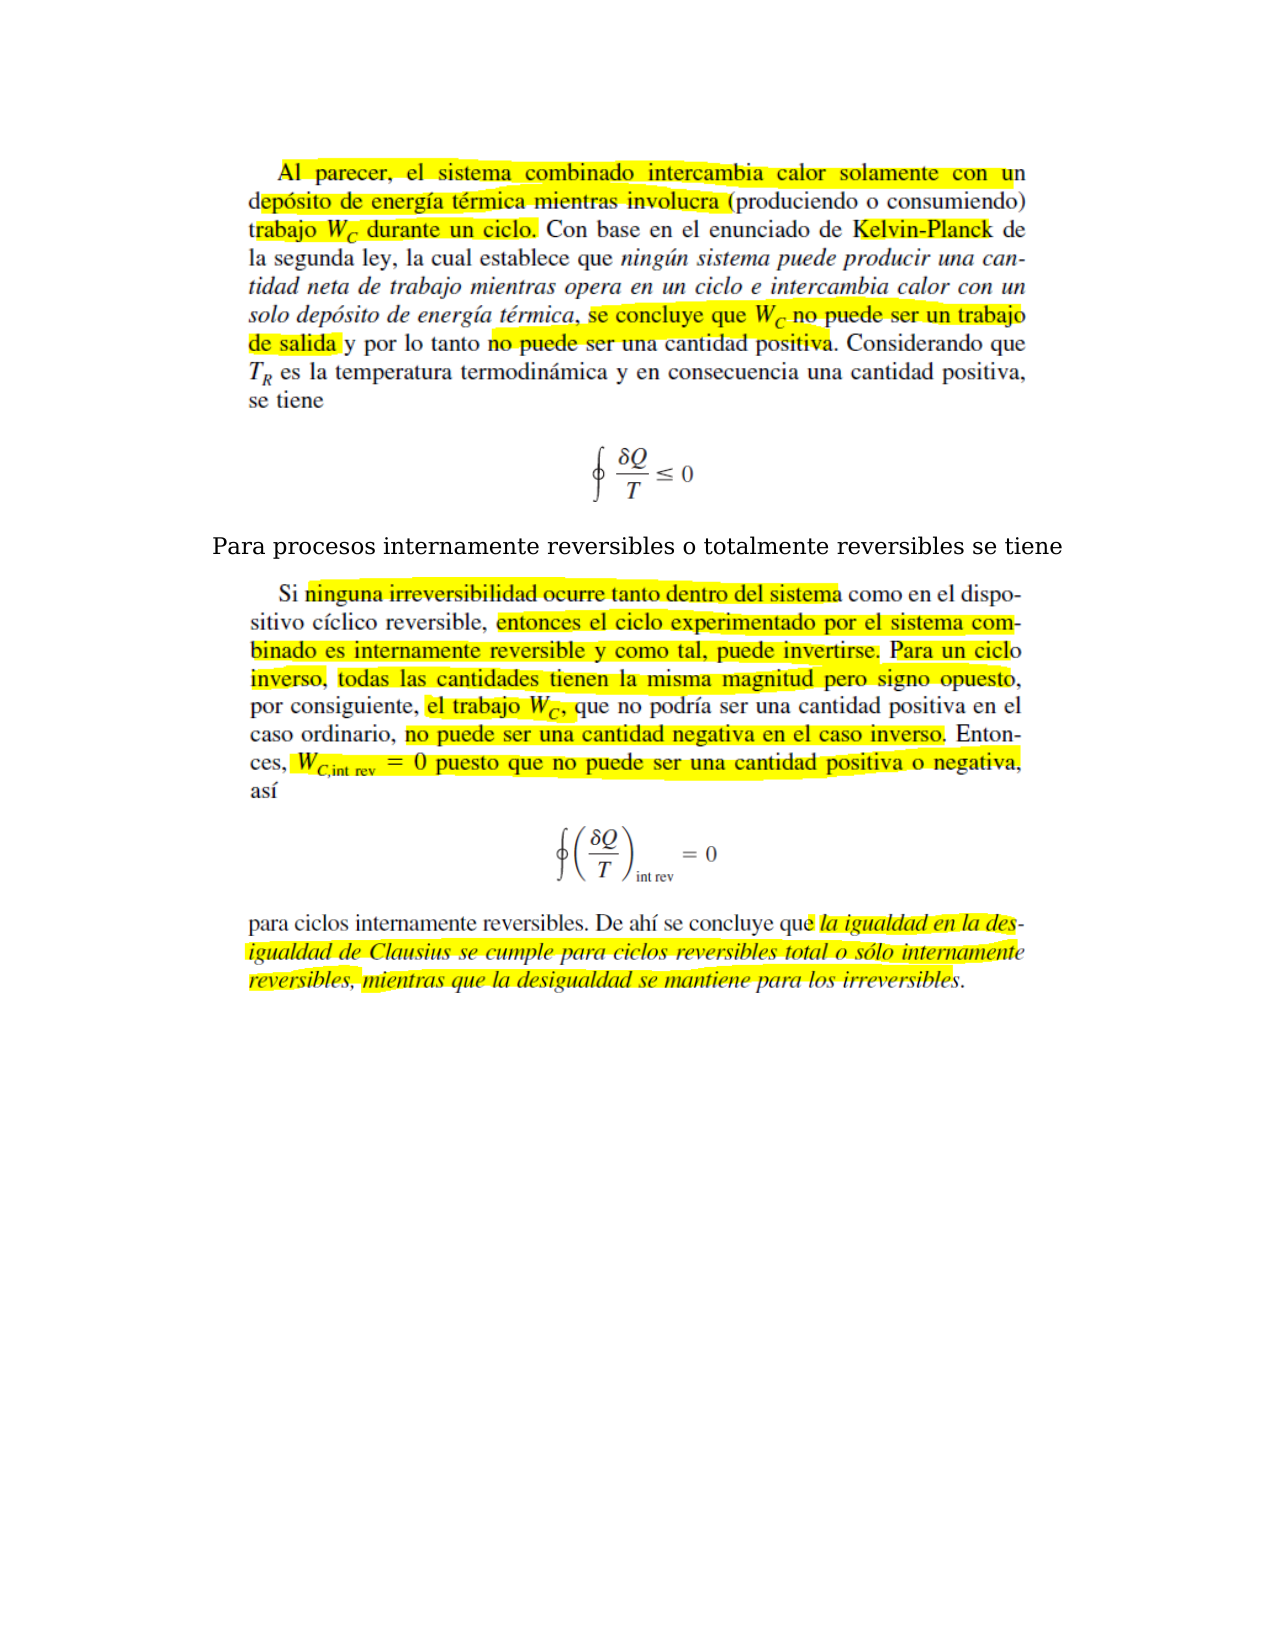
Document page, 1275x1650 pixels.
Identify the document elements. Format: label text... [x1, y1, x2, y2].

picture [566, 437, 709, 513]
picture [244, 910, 1030, 996]
picture [247, 577, 1028, 803]
text Para procesos internamente reversibles o totalmente reversibles se tiene [177, 531, 1098, 559]
picture [244, 147, 1031, 419]
picture [546, 821, 729, 892]
